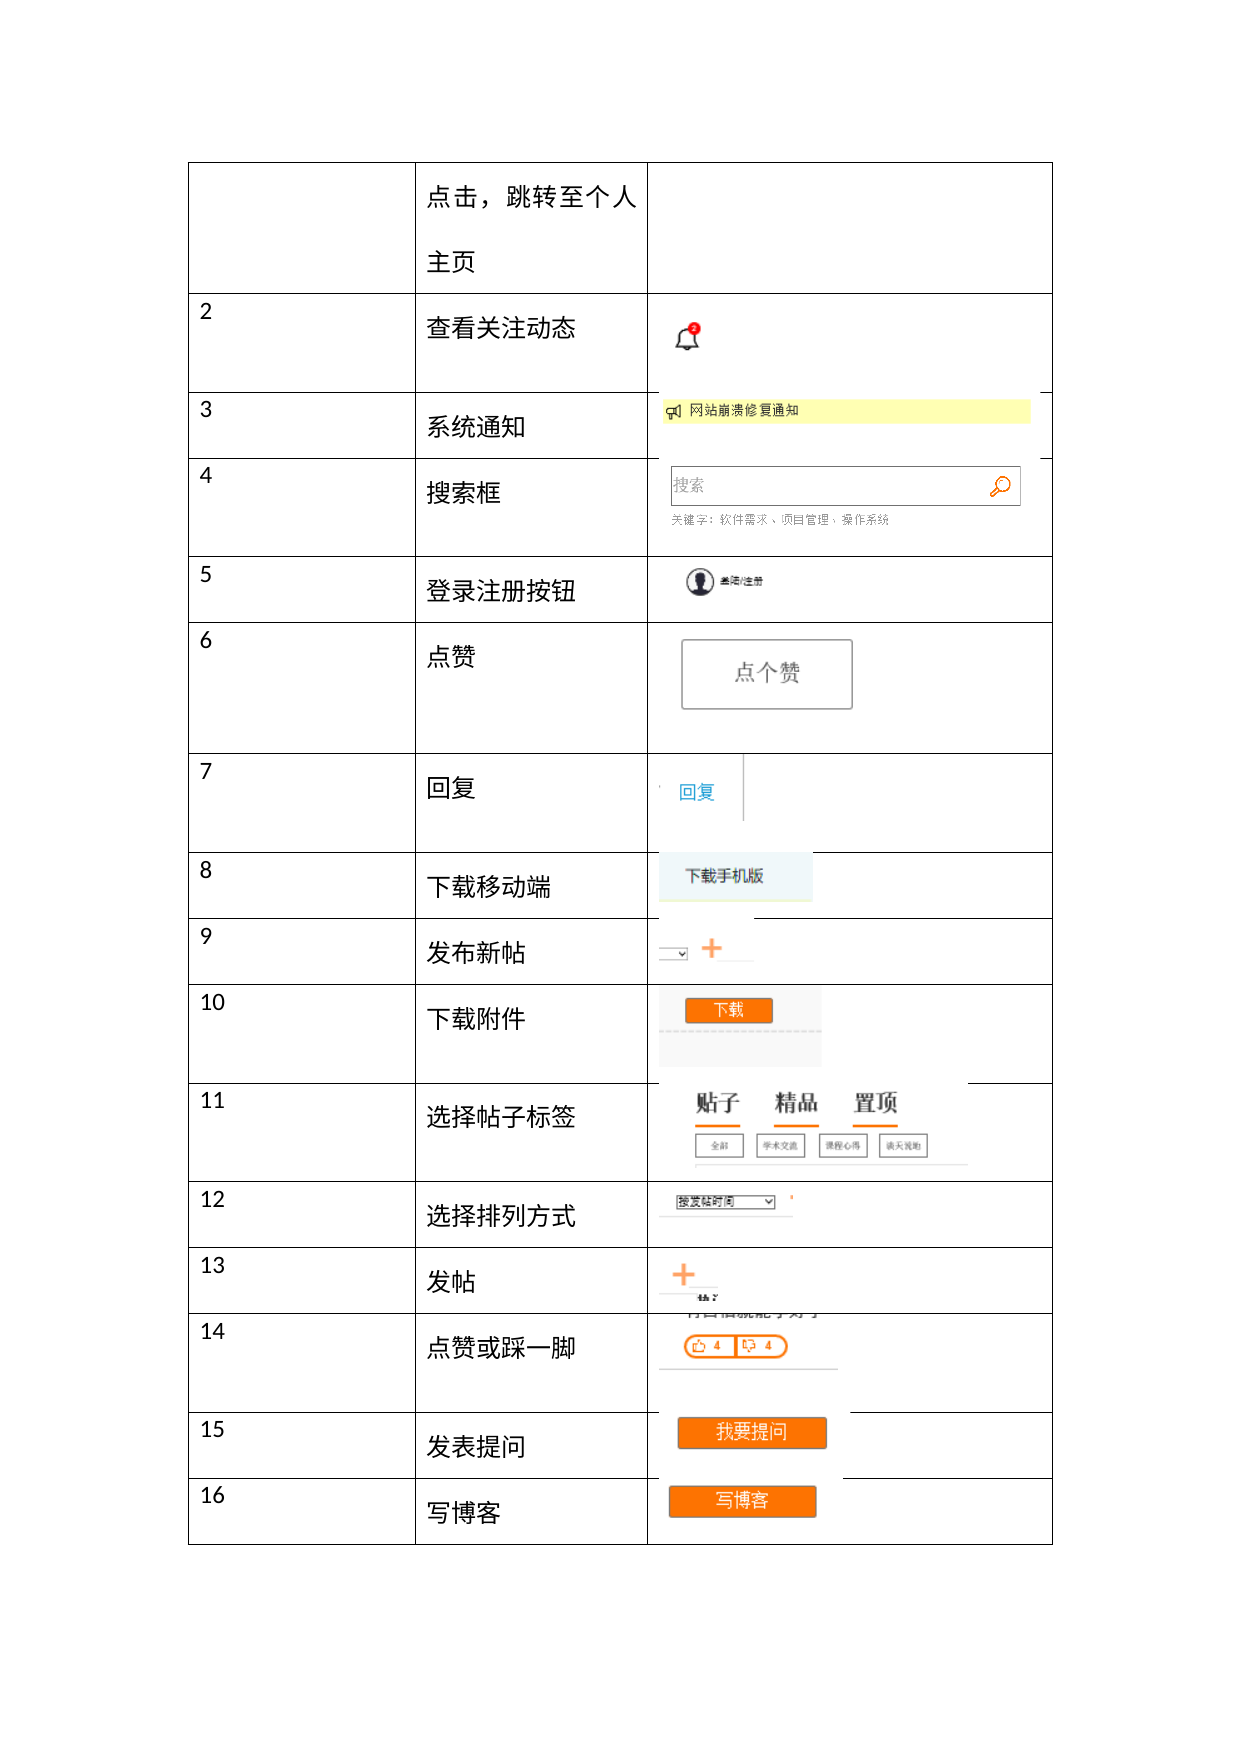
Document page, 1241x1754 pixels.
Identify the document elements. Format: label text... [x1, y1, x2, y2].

table_cell 2 [189, 294, 415, 392]
table_cell 12 [189, 1182, 415, 1247]
picture [659, 1412, 851, 1457]
table_cell 头像及用户名，可点击，跳转至个人主页 [416, 163, 647, 293]
table_cell 登录注册按钮 [416, 557, 647, 622]
table_cell [648, 1479, 1052, 1544]
table_cell [648, 294, 1052, 392]
picture [659, 1083, 968, 1168]
table_cell 选择排列方式 [416, 1182, 647, 1247]
table_cell [648, 163, 1052, 293]
picture [659, 754, 758, 821]
table_cell 8 [189, 853, 415, 918]
picture [659, 1314, 838, 1384]
table_cell 13 [189, 1248, 415, 1313]
table_cell 1 [189, 163, 415, 293]
table_cell [648, 459, 1052, 556]
picture [659, 294, 731, 377]
picture [659, 985, 822, 1067]
table_cell [648, 919, 1052, 984]
table_cell 14 [189, 1314, 415, 1412]
picture [659, 1248, 718, 1301]
table_cell [648, 557, 1052, 622]
table_cell 5 [189, 557, 415, 622]
table_cell 发帖 [416, 1248, 647, 1313]
picture [659, 392, 1041, 429]
table_cell [648, 1314, 1052, 1412]
table_cell 系统通知 [416, 393, 647, 458]
table_cell 11 [189, 1084, 415, 1181]
table_cell 回复 [416, 754, 647, 852]
table_cell 选择帖子标签 [416, 1084, 647, 1181]
table_cell 9 [189, 919, 415, 984]
table_cell [648, 1413, 1052, 1478]
table_cell 10 [189, 985, 415, 1082]
table_cell 7 [189, 754, 415, 852]
table_cell 下载移动端 [416, 853, 647, 918]
picture [659, 1182, 793, 1220]
picture [659, 557, 817, 616]
table_cell 15 [189, 1413, 415, 1478]
picture [659, 852, 813, 902]
table_cell 6 [189, 623, 415, 753]
table_cell [648, 1248, 1052, 1313]
table_cell 写博客 [416, 1479, 647, 1544]
table_cell 点赞 [416, 623, 647, 753]
table_cell 4 [189, 459, 415, 556]
table_cell [648, 754, 1052, 852]
table_cell 3 [189, 393, 415, 458]
table_cell [648, 1182, 1052, 1247]
table_cell [648, 985, 1052, 1082]
picture [659, 458, 1041, 539]
picture [659, 623, 898, 736]
table_cell 搜索框 [416, 459, 647, 556]
picture [659, 918, 755, 967]
table_cell [648, 853, 1052, 918]
table_cell 发表提问 [416, 1413, 647, 1478]
table_cell 下载附件 [416, 985, 647, 1082]
table_cell [648, 623, 1052, 753]
picture [659, 1478, 843, 1527]
table_cell 查看关注动态 [416, 294, 647, 392]
table_cell 发布新帖 [416, 919, 647, 984]
table_cell [648, 393, 1052, 458]
table_cell 点赞或踩一脚 [416, 1314, 647, 1412]
table_cell [648, 1084, 1052, 1181]
table_cell 16 [189, 1479, 415, 1544]
